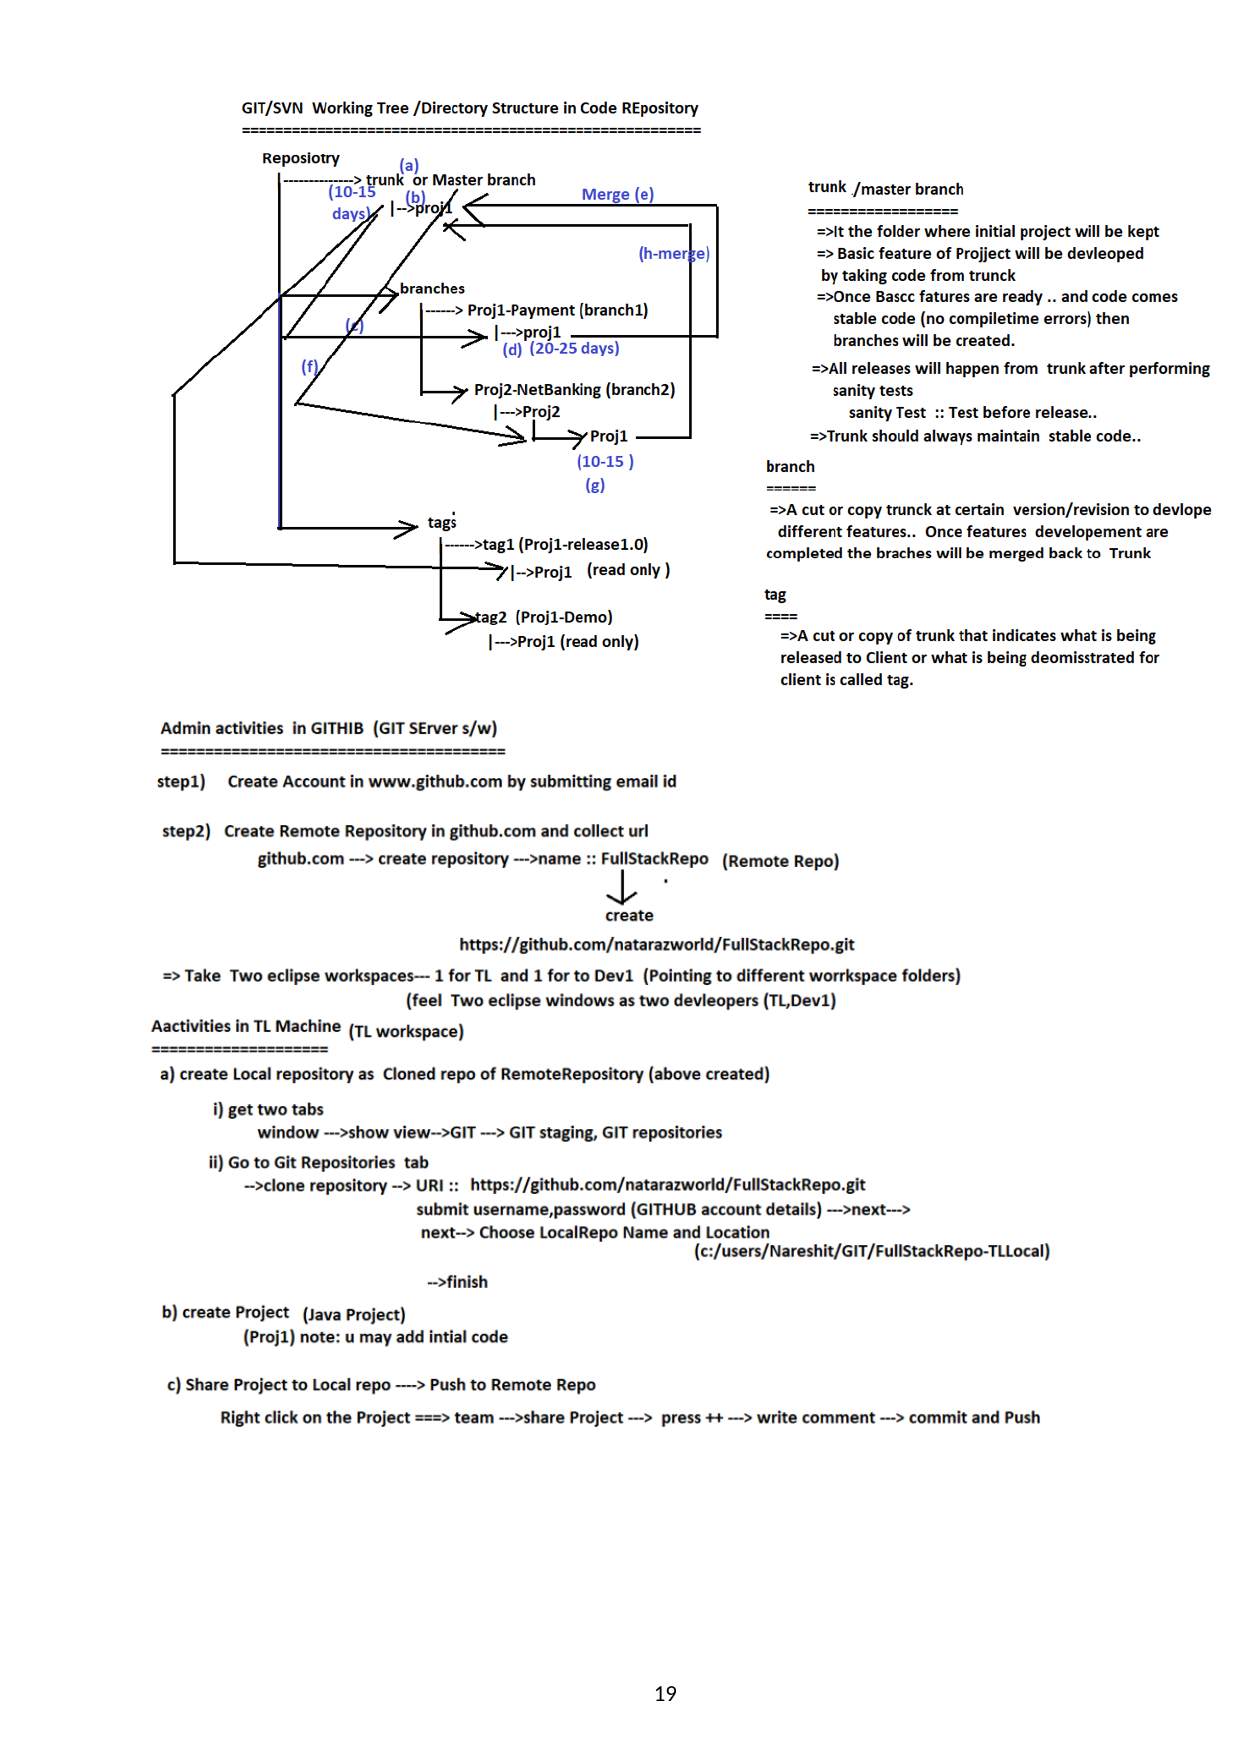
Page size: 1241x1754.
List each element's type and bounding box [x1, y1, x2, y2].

picture [135, 88, 1215, 691]
picture [135, 962, 1064, 1429]
picture [135, 709, 867, 960]
